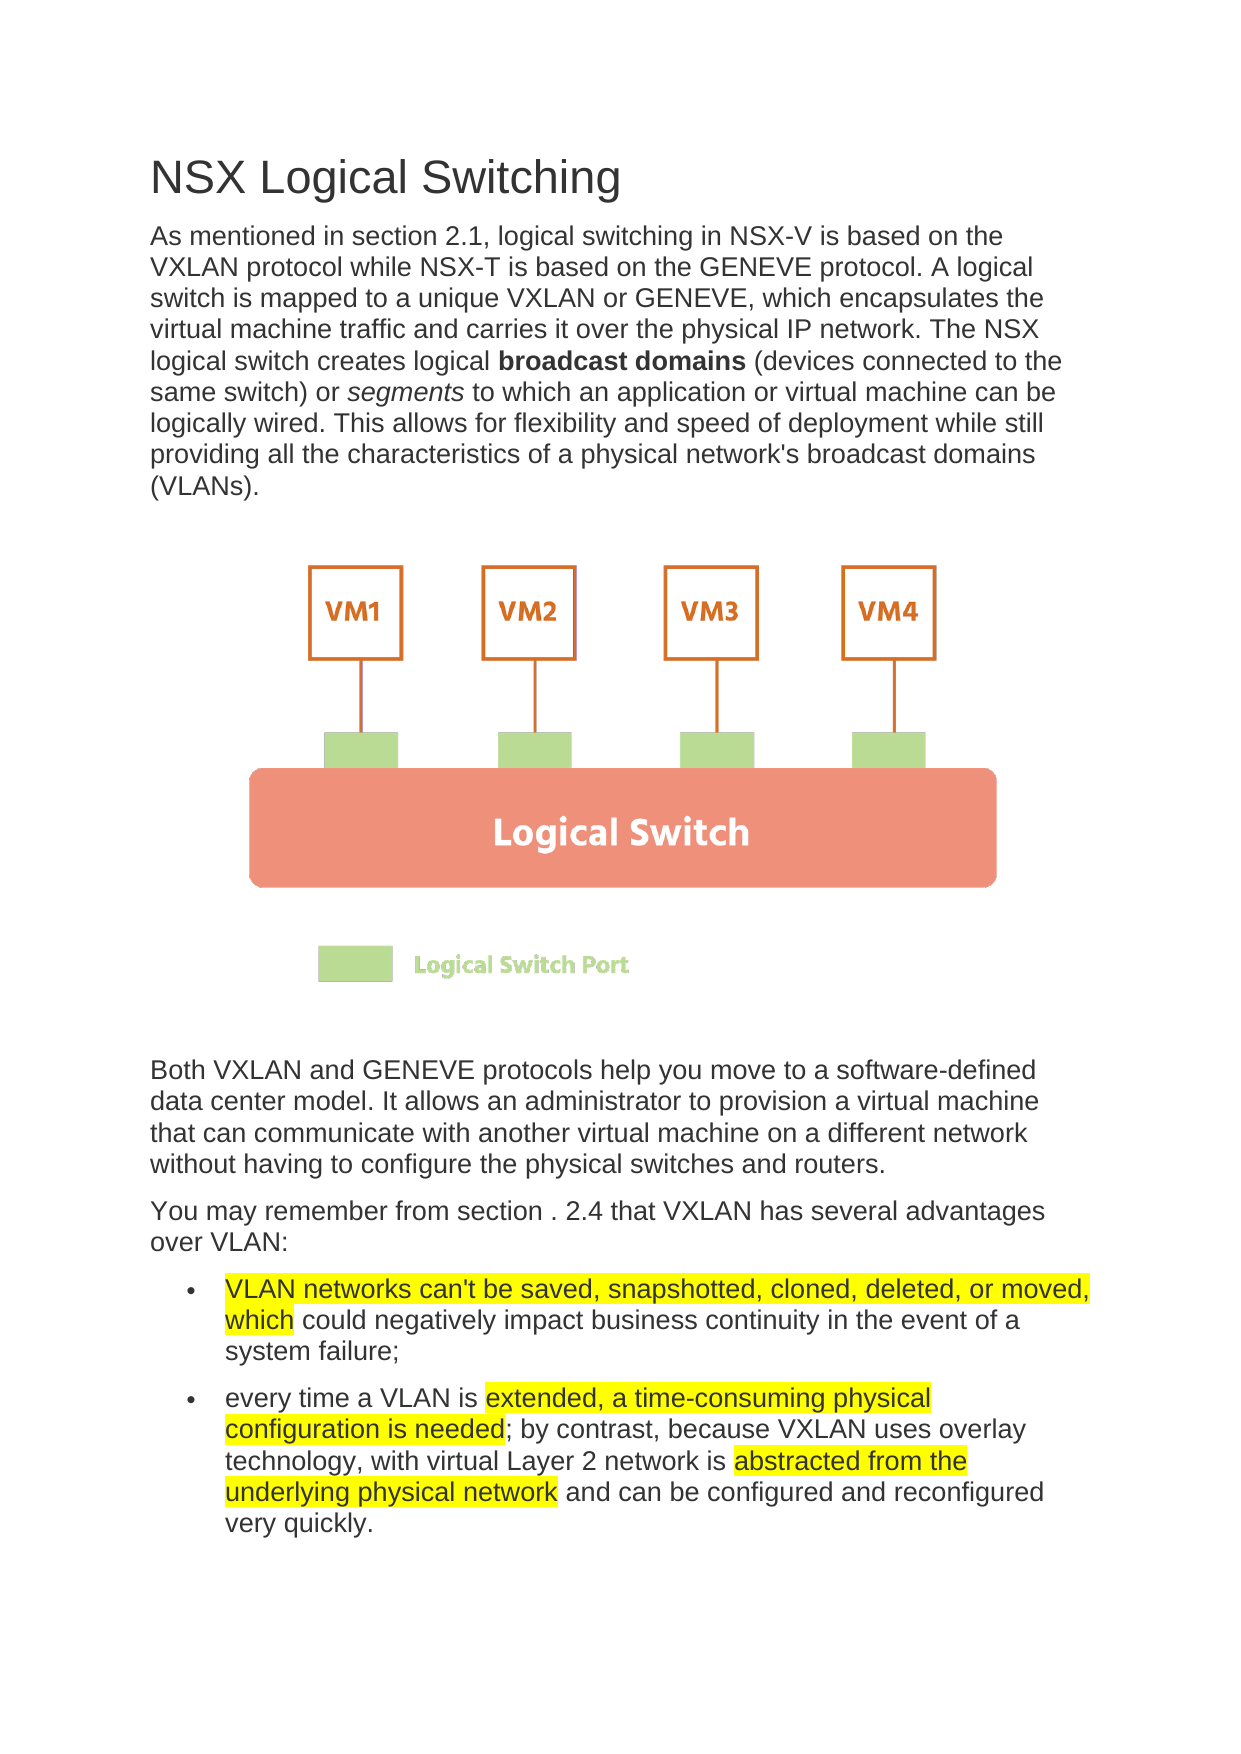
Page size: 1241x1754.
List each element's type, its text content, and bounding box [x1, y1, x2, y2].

text As mentioned in section 2.1, logical switching in NSX-V is based on the VXLAN protocol while NSX-T is based on the GENEVE protocol. A logical switch is mapped to a unique VXLAN or GENEVE, which encapsulates the virtual machine traffic and carries it over the physical IP network. The NSX logical switch creates logical broadcast domains (devices connected to the same switch) or segments to which an application or virtual machine can be logically wired. This allows for flexibility and speed of deployment while still providing all the characteristics of a physical network's broadcast domains (VLANs). [150, 219, 1090, 501]
list every time a VLAN is extended, a time-consuming physical configuration is needed; by contrast, because VXLAN uses overlay technology, with virtual Layer 2 network is abstracted from the underlying physical network and can be configured and reconfigured very quickly. [187, 1382, 1090, 1538]
text You may remember from section . 2.4 that VXLAN has several advantages over VLAN: [150, 1195, 1090, 1257]
list VLAN networks can't be saved, snapshotted, cloned, deleted, or moved, which could negatively impact business continuity in the event of a system failure; [187, 1273, 1090, 1367]
text NSX Logical Switching [150, 150, 1090, 204]
picture [150, 516, 1091, 1054]
text Both VXLAN and GENEVE protocols help you move to a software-defined data center model. It allows an administrator to provision a virtual machine that can communicate with another virtual machine on a different network without having to configure the physical switches and routers. [150, 1054, 1090, 1179]
